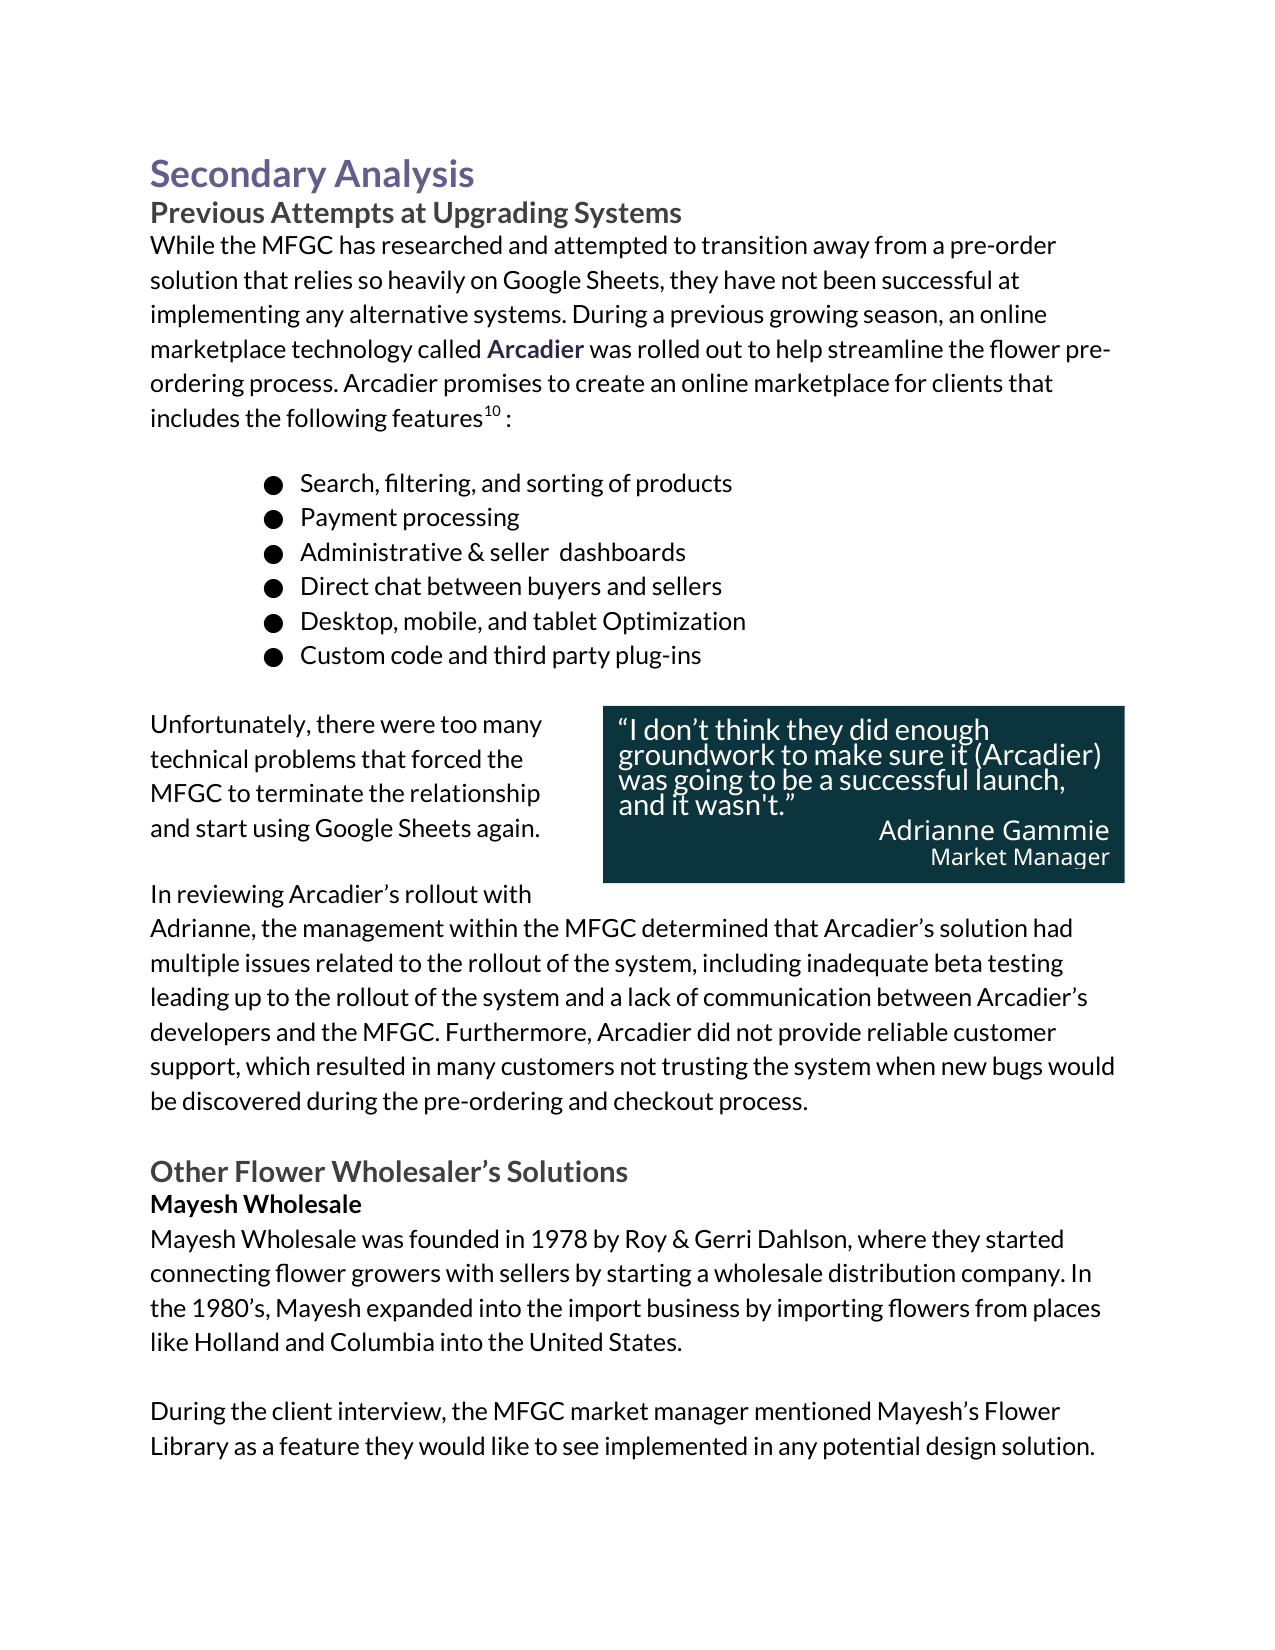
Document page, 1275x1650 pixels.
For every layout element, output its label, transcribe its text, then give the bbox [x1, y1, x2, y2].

text Unfortunately, there were too many technical problems that forced the MFGC to terminate the relationship and start using Google Sheets again. [150, 709, 603, 842]
list Payment processing [262, 502, 1125, 532]
text During the client interview, the MFGC market manager mentioned Mayesh’s Flower Library as a feature they would like to see implemented in any potential design solution. [150, 1396, 1125, 1461]
subtitle Other Flower Wholesaler’s Solutions [150, 1154, 1125, 1189]
subtitle Previous Attempts at Upgrading Systems [150, 195, 1125, 230]
list Direct chat between buyers and sellers [262, 571, 1125, 601]
list Desktop, mobile, and tablet Optimization [262, 606, 1125, 636]
list Search, filtering, and sorting of products [262, 468, 1125, 498]
text Mayesh Wholesale was founded in 1978 by Roy & Gerri Dahlson, where they started connecting flower growers with sellers by starting a wholesale distribution company. In the 1980’s, Mayesh expanded into the import business by importing flowers from places like Holland and Columbia into the United States. [150, 1224, 1125, 1357]
list Custom code and third party plug-ins [262, 640, 1125, 670]
subtitle Secondary Analysis [150, 150, 1125, 195]
text While the MFGC has researched and attempted to transition away from a pre-order solution that relies so heavily on Google Sheets, they have not been successful at implementing any alternative systems. During a previous growing season, an online marketplace technology called Arcadier was rolled out to help streamline the flower pre-ordering process. Arcadier promises to create an online marketplace for clients that includes the following features10 : [150, 230, 1125, 432]
list Administrative & seller dashboards [262, 537, 1125, 567]
text Mayesh Wholesale [150, 1189, 1125, 1219]
text In reviewing Arcadier’s rollout with Adrianne, the management within the MFGC determined that Arcadier’s solution had multiple issues related to the rollout of the system, including inadequate beta testing leading up to the rollout of the system and a lack of communication between Arcadier’s developers and the MFGC. Furthermore, Arcadier did not provide reliable customer support, which resulted in many customers not trusting the system when new bugs would be discovered during the pre-ordering and checkout process. [150, 878, 1125, 1115]
